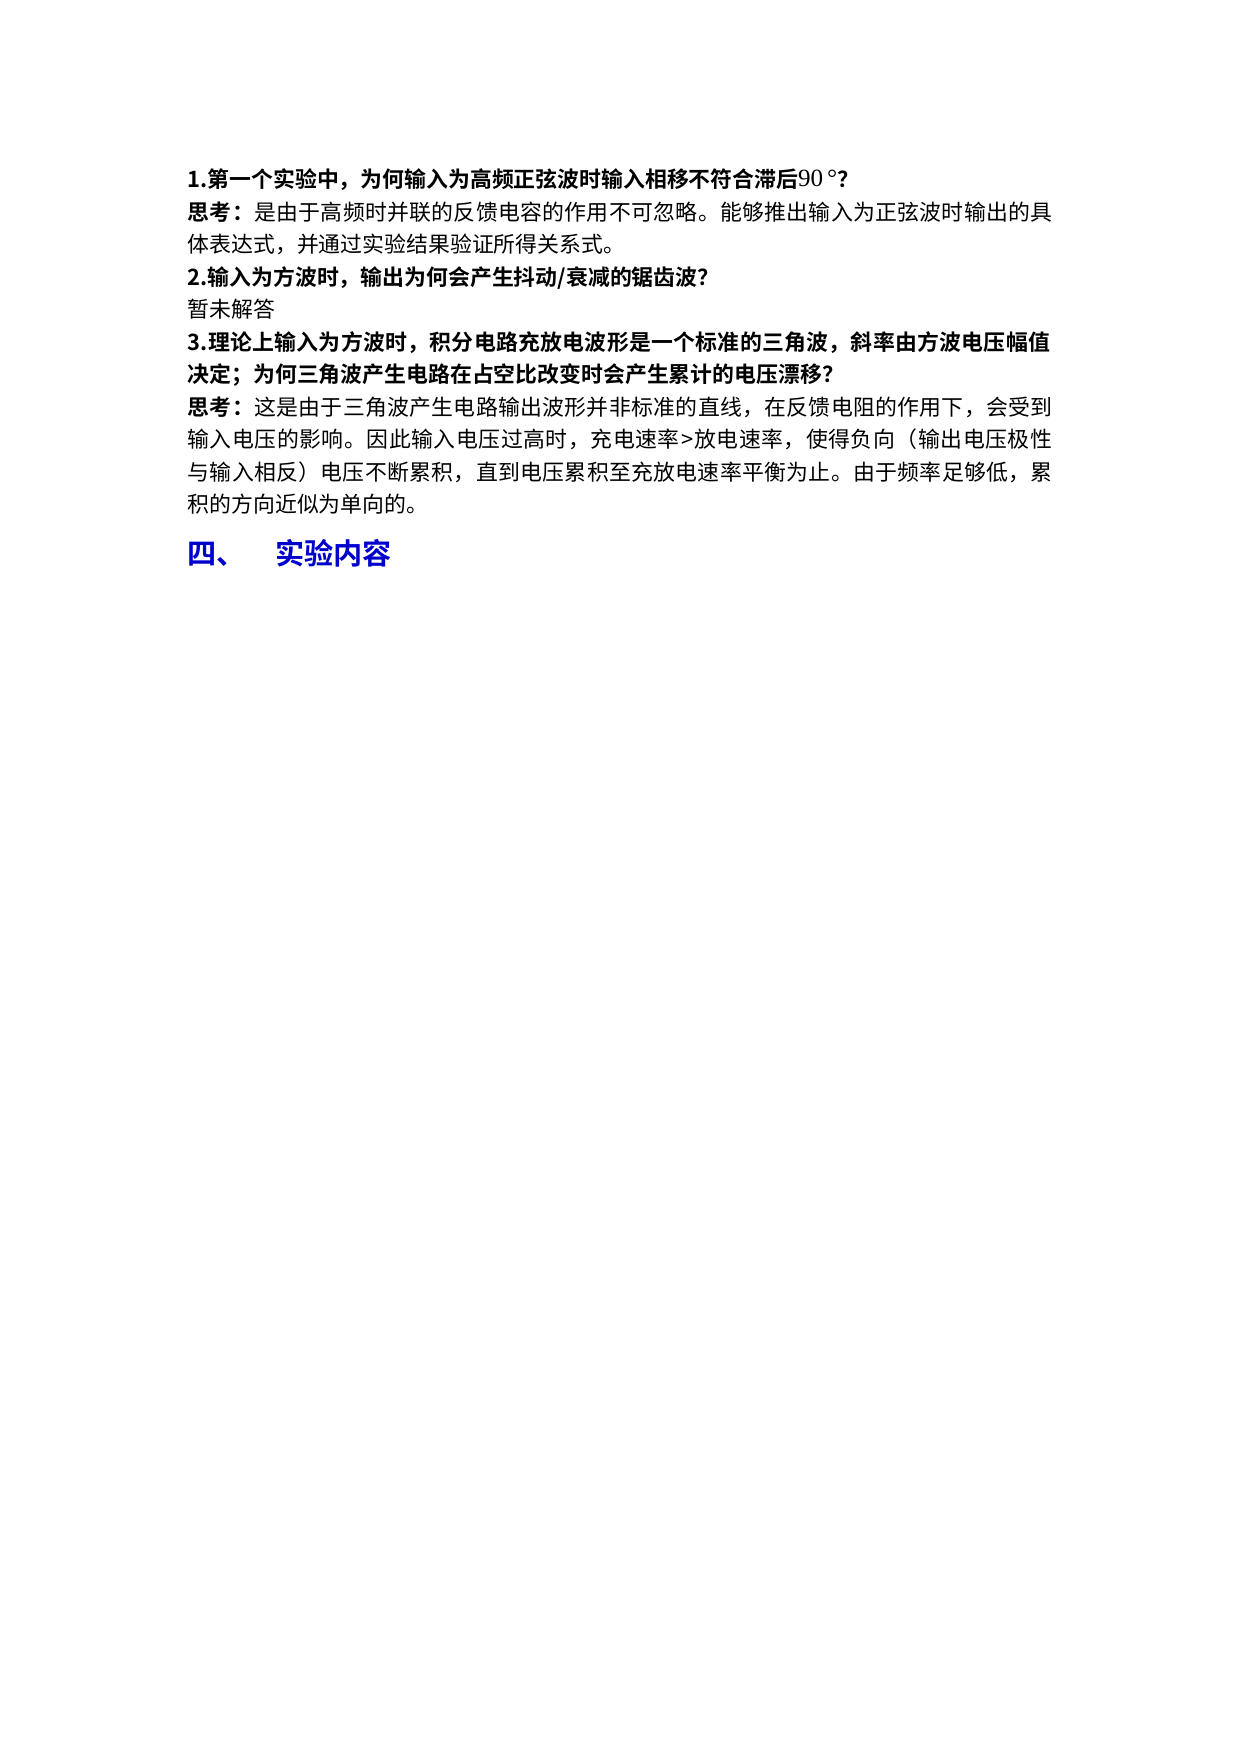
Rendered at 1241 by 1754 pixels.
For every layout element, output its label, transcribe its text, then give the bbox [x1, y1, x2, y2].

list 实验内容 [187, 519, 1053, 584]
text 思考：是由于高频时并联的反馈电容的作用不可忽略。能够推出输入为正弦波时输出的具体表达式，并通过实验结果验证所得关系式。 [187, 194, 1053, 259]
text 1.第一个实验中，为何输入为高频正弦波时输入相移不符合滞后？ [187, 162, 1053, 194]
text 思考：这是由于三角波产生电路输出波形并非标准的直线，在反馈电阻的作用下，会受到输入电压的影响。因此输入电压过高时，充电速率>放电速率，使得负向（输出电压极性与输入相反）电压不断累积，直到电压累积至充放电速率平衡为止。由于频率足够低，累积的方向近似为单向的。 [187, 389, 1053, 519]
text 暂未解答 [187, 292, 1053, 324]
text 3.理论上输入为方波时，积分电路充放电波形是一个标准的三角波，斜率由方波电压幅值决定；为何三角波产生电路在占空比改变时会产生累计的电压漂移？ [187, 324, 1053, 389]
text 2.输入为方波时，输出为何会产生抖动/衰减的锯齿波？ [187, 259, 1053, 292]
